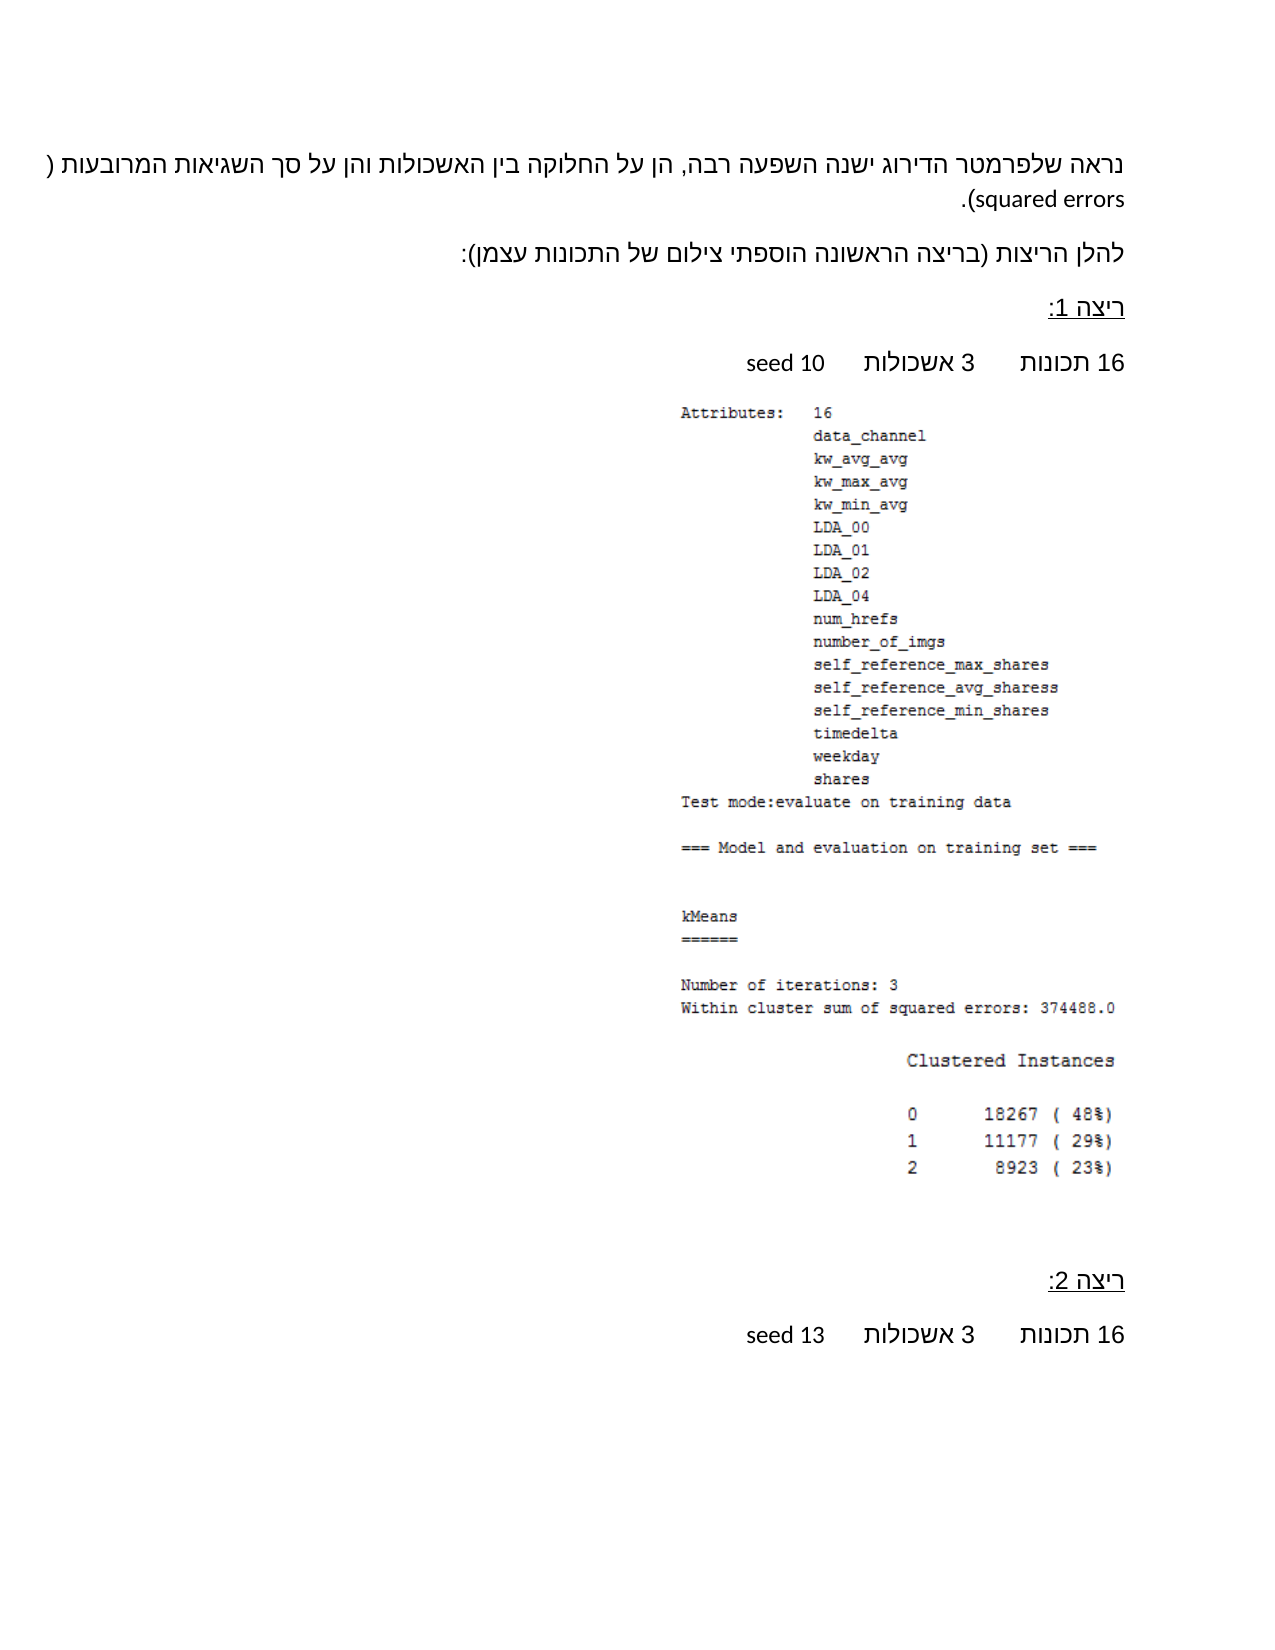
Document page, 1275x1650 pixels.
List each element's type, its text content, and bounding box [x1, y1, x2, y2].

picture [677, 402, 1125, 1024]
text ריצה 1: [28, 293, 1125, 322]
text 16 תכונות 3 אשכולות seed 13 [28, 1319, 1125, 1350]
text להלן הריצות (בריצה הראשונה הוספתי צילום של התכונות עצמן): [28, 239, 1125, 268]
picture [901, 1048, 1125, 1185]
text נראה שלפרמטר הדירוג ישנה השפעה רבה, הן על החלוקה בין האשכולות והן על סך השגיאות המרובעות (squared errors). [28, 150, 1125, 214]
text 16 תכונות 3 אשכולות seed 10 [28, 347, 1125, 377]
text ריצה 2: [28, 1266, 1125, 1294]
